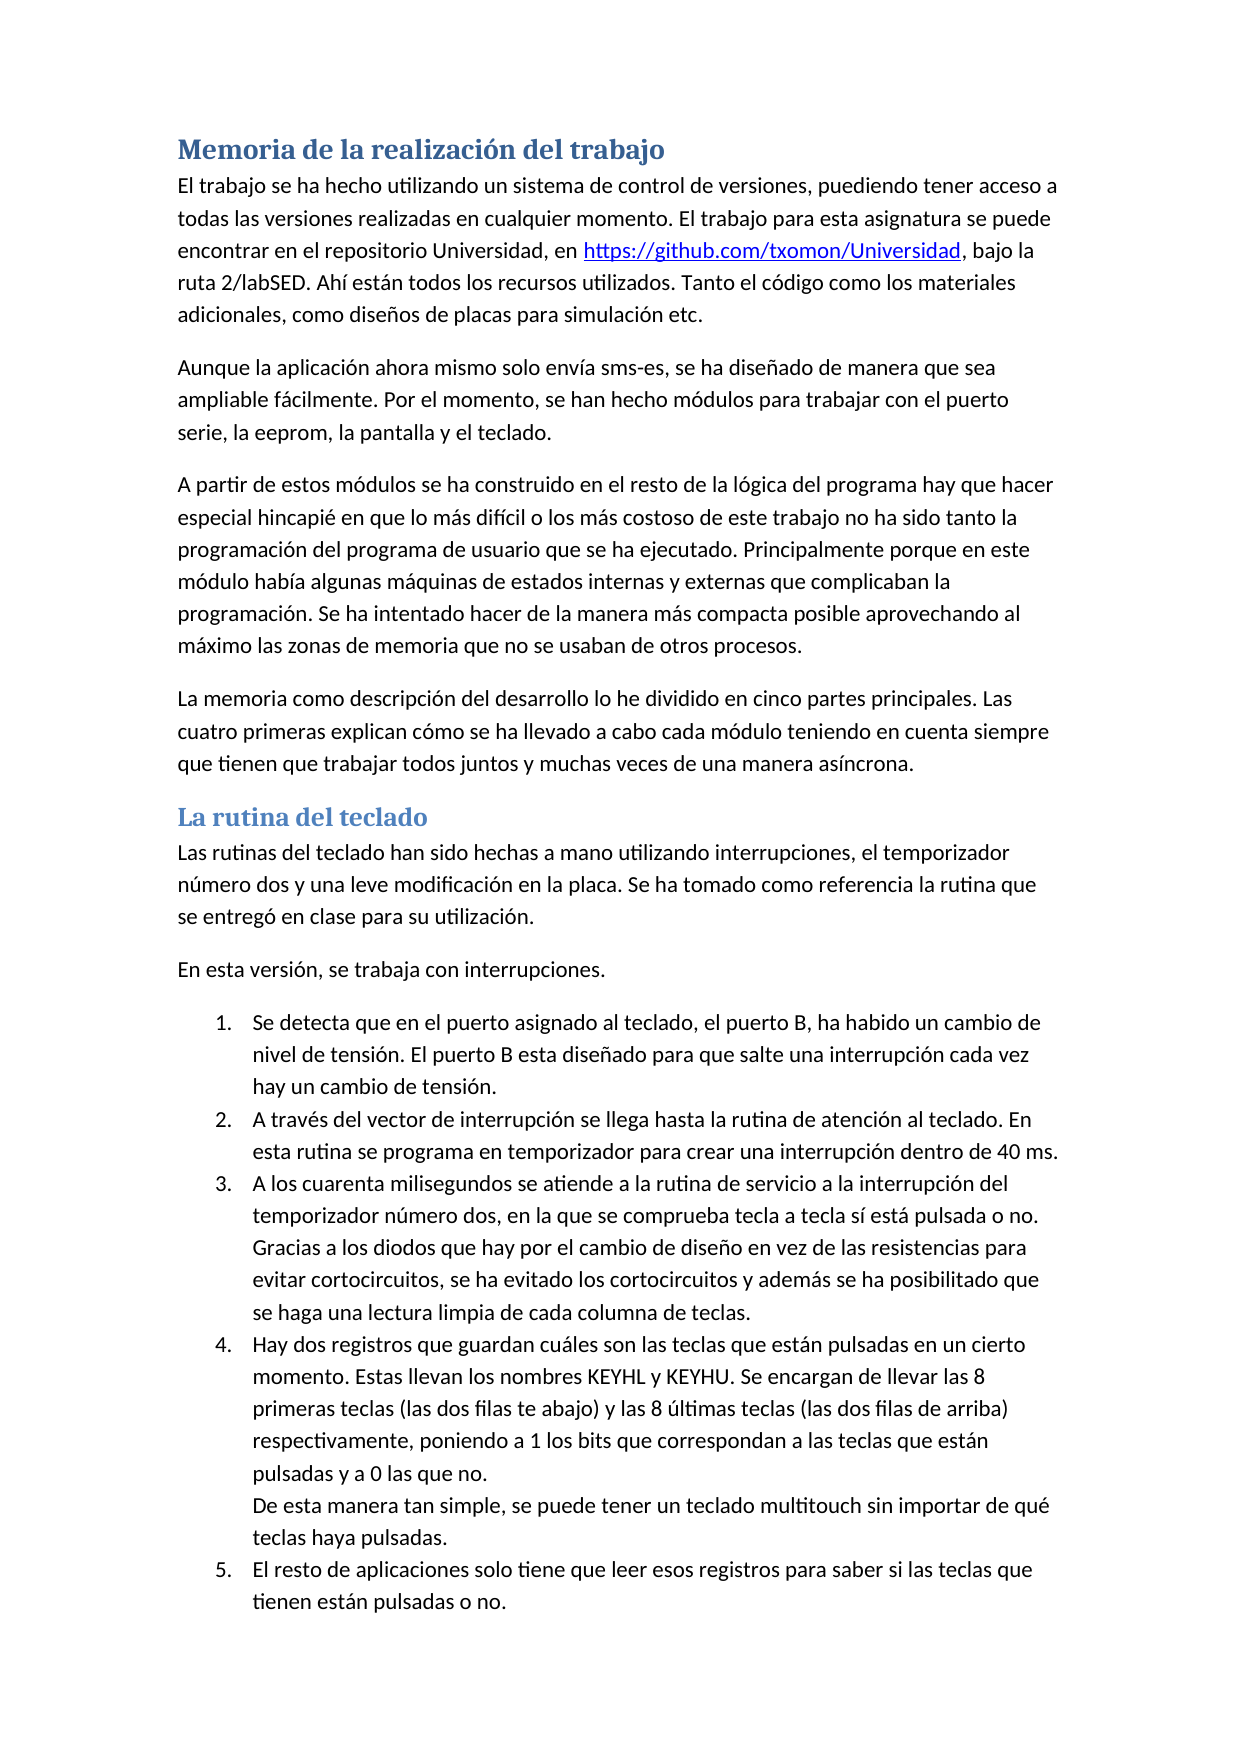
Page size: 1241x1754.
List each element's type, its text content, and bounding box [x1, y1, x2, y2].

list Se detecta que en el puerto asignado al teclado, el puerto B, ha habido un cambio de nivel de tensión. El puerto B esta diseñado para que salte una interrupción cada vez hay un cambio de tensión. [215, 1008, 1063, 1101]
text En esta versión, se trabaja con interrupciones. [177, 955, 1063, 983]
text Las rutinas del teclado han sido hechas a mano utilizando interrupciones, el temporizador número dos y una leve modificación en la placa. Se ha tomado como referencia la rutina que se entregó en clase para su utilización. [177, 838, 1063, 930]
text El trabajo se ha hecho utilizando un sistema de control de versiones, puediendo tener acceso a todas las versiones realizadas en cualquier momento. El trabajo para esta asignatura se puede encontrar en el repositorio Universidad, en https://github.com/txomon/Universidad, bajo la ruta 2/labSED. Ahí están todos los recursos utilizados. Tanto el código como los materiales adicionales, como diseños de placas para simulación etc. [177, 171, 1063, 328]
list A los cuarenta milisegundos se atiende a la rutina de servicio a la interrupción del temporizador número dos, en la que se comprueba tecla a tecla sí está pulsada o no. Gracias a los diodos que hay por el cambio de diseño en vez de las resistencias para evitar cortocircuitos, se ha evitado los cortocircuitos y además se ha posibilitado que se haga una lectura limpia de cada columna de teclas. [215, 1169, 1063, 1326]
text La memoria como descripción del desarrollo lo he dividido en cinco partes principales. Las cuatro primeras explican cómo se ha llevado a cabo cada módulo teniendo en cuenta siempre que tienen que trabajar todos juntos y muchas veces de una manera asíncrona. [177, 684, 1063, 777]
list A través del vector de interrupción se llega hasta la rutina de atención al teclado. En esta rutina se programa en temporizador para crear una interrupción dentro de 40 ms. [215, 1105, 1063, 1165]
text A partir de estos módulos se ha construido en el resto de la lógica del programa hay que hacer especial hincapié en que lo más difícil o los más costoso de este trabajo no ha sido tanto la programación del programa de usuario que se ha ejecutado. Principalmente porque en este módulo había algunas máquinas de estados internas y externas que complicaban la programación. Se ha intentado hacer de la manera más compacta posible aprovechando al máximo las zonas de memoria que no se usaban de otros procesos. [177, 471, 1063, 659]
text Aunque la aplicación ahora mismo solo envía sms-es, se ha diseñado de manera que sea ampliable fácilmente. Por el momento, se han hecho módulos para trabajar con el puerto serie, la eeprom, la pantalla y el teclado. [177, 353, 1063, 446]
list Hay dos registros que guardan cuáles son las teclas que están pulsadas en un cierto momento. Estas llevan los nombres KEYHL y KEYHU. Se encargan de llevar las 8 primeras teclas (las dos filas te abajo) y las 8 últimas teclas (las dos filas de arriba) respectivamente, poniendo a 1 los bits que correspondan a las teclas que están pulsadas y a 0 las que no. De esta manera tan simple, se puede tener un teclado multitouch sin importar de qué teclas haya pulsadas. [215, 1330, 1063, 1551]
subtitle Memoria de la realización del trabajo [177, 133, 1063, 166]
subtitle La rutina del teclado [177, 802, 1063, 833]
list El resto de aplicaciones solo tiene que leer esos registros para saber si las teclas que tienen están pulsadas o no. [215, 1555, 1063, 1616]
